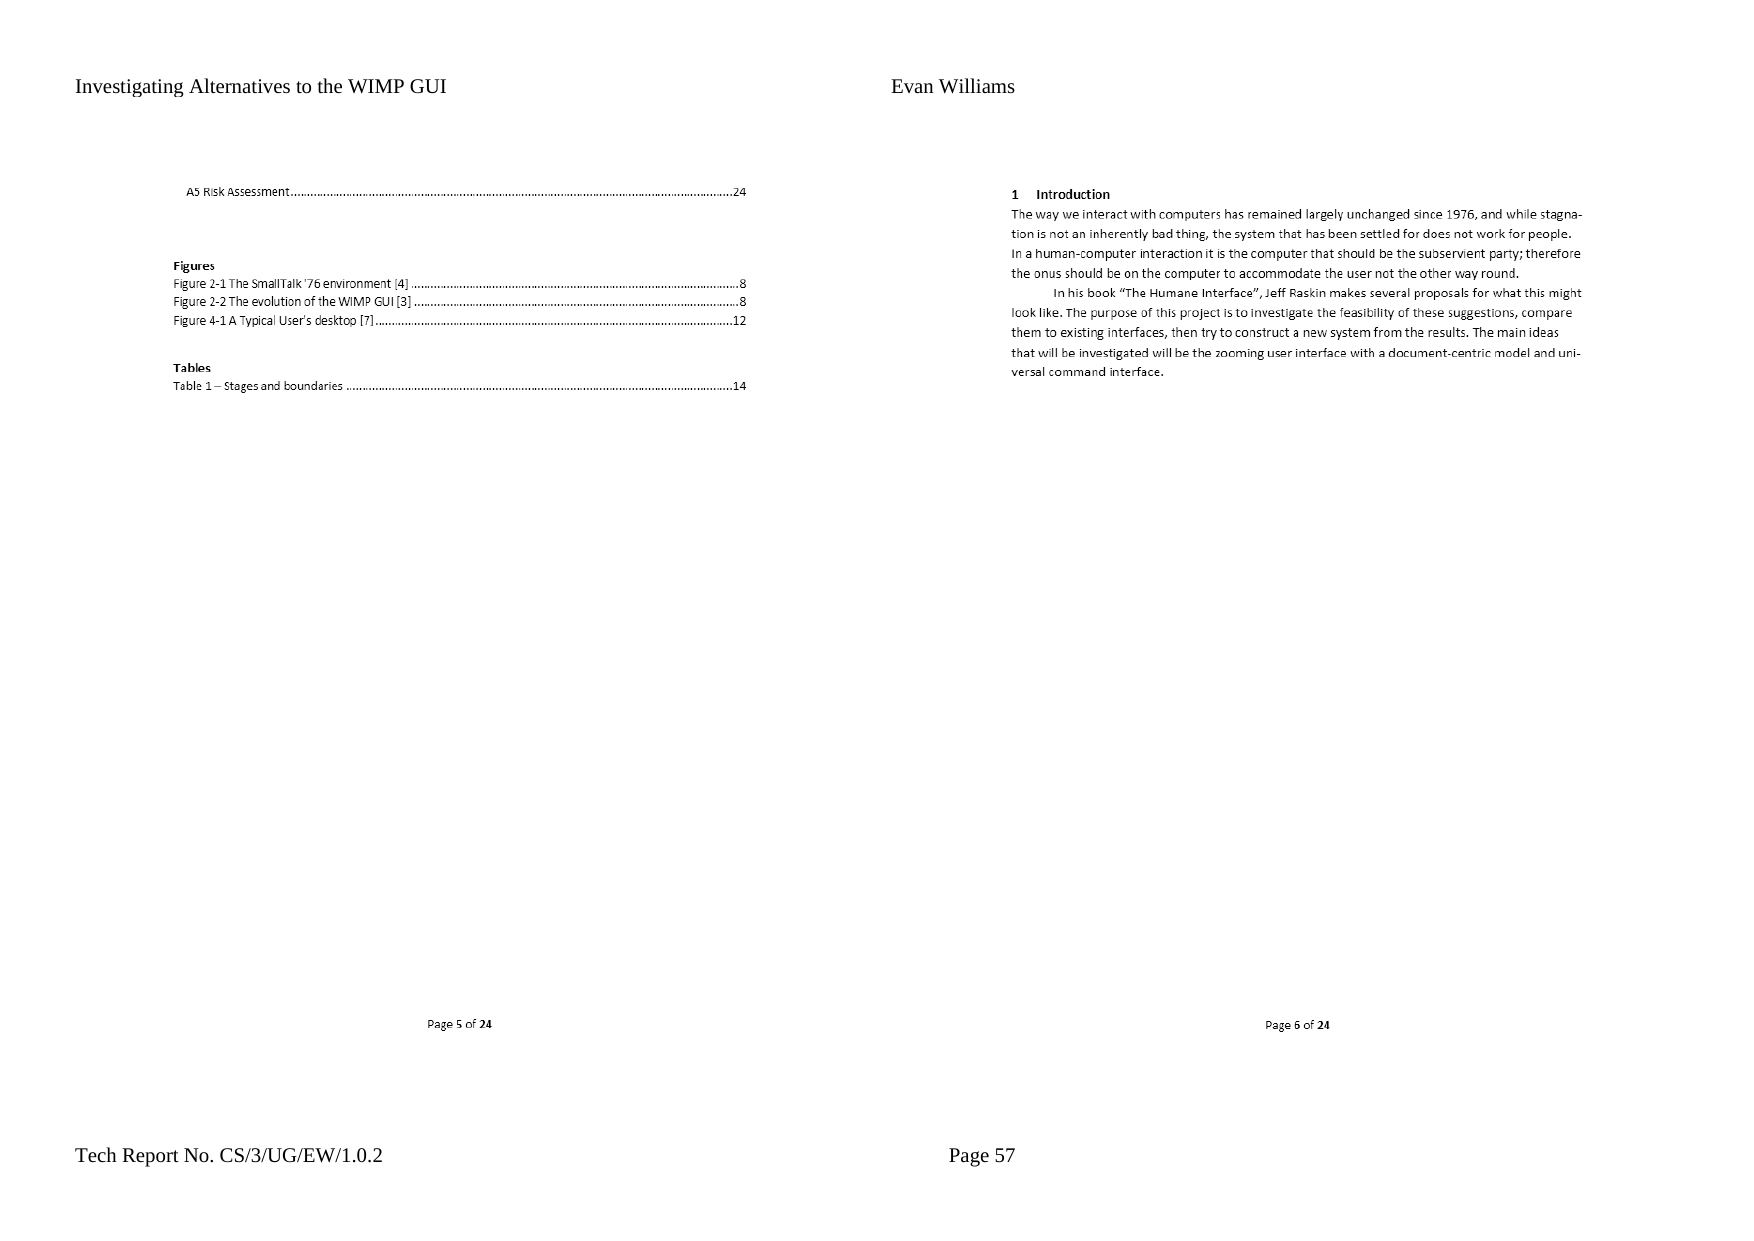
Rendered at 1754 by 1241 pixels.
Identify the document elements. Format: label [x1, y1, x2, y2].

picture [75, 97, 840, 1088]
picture [913, 97, 1679, 1088]
